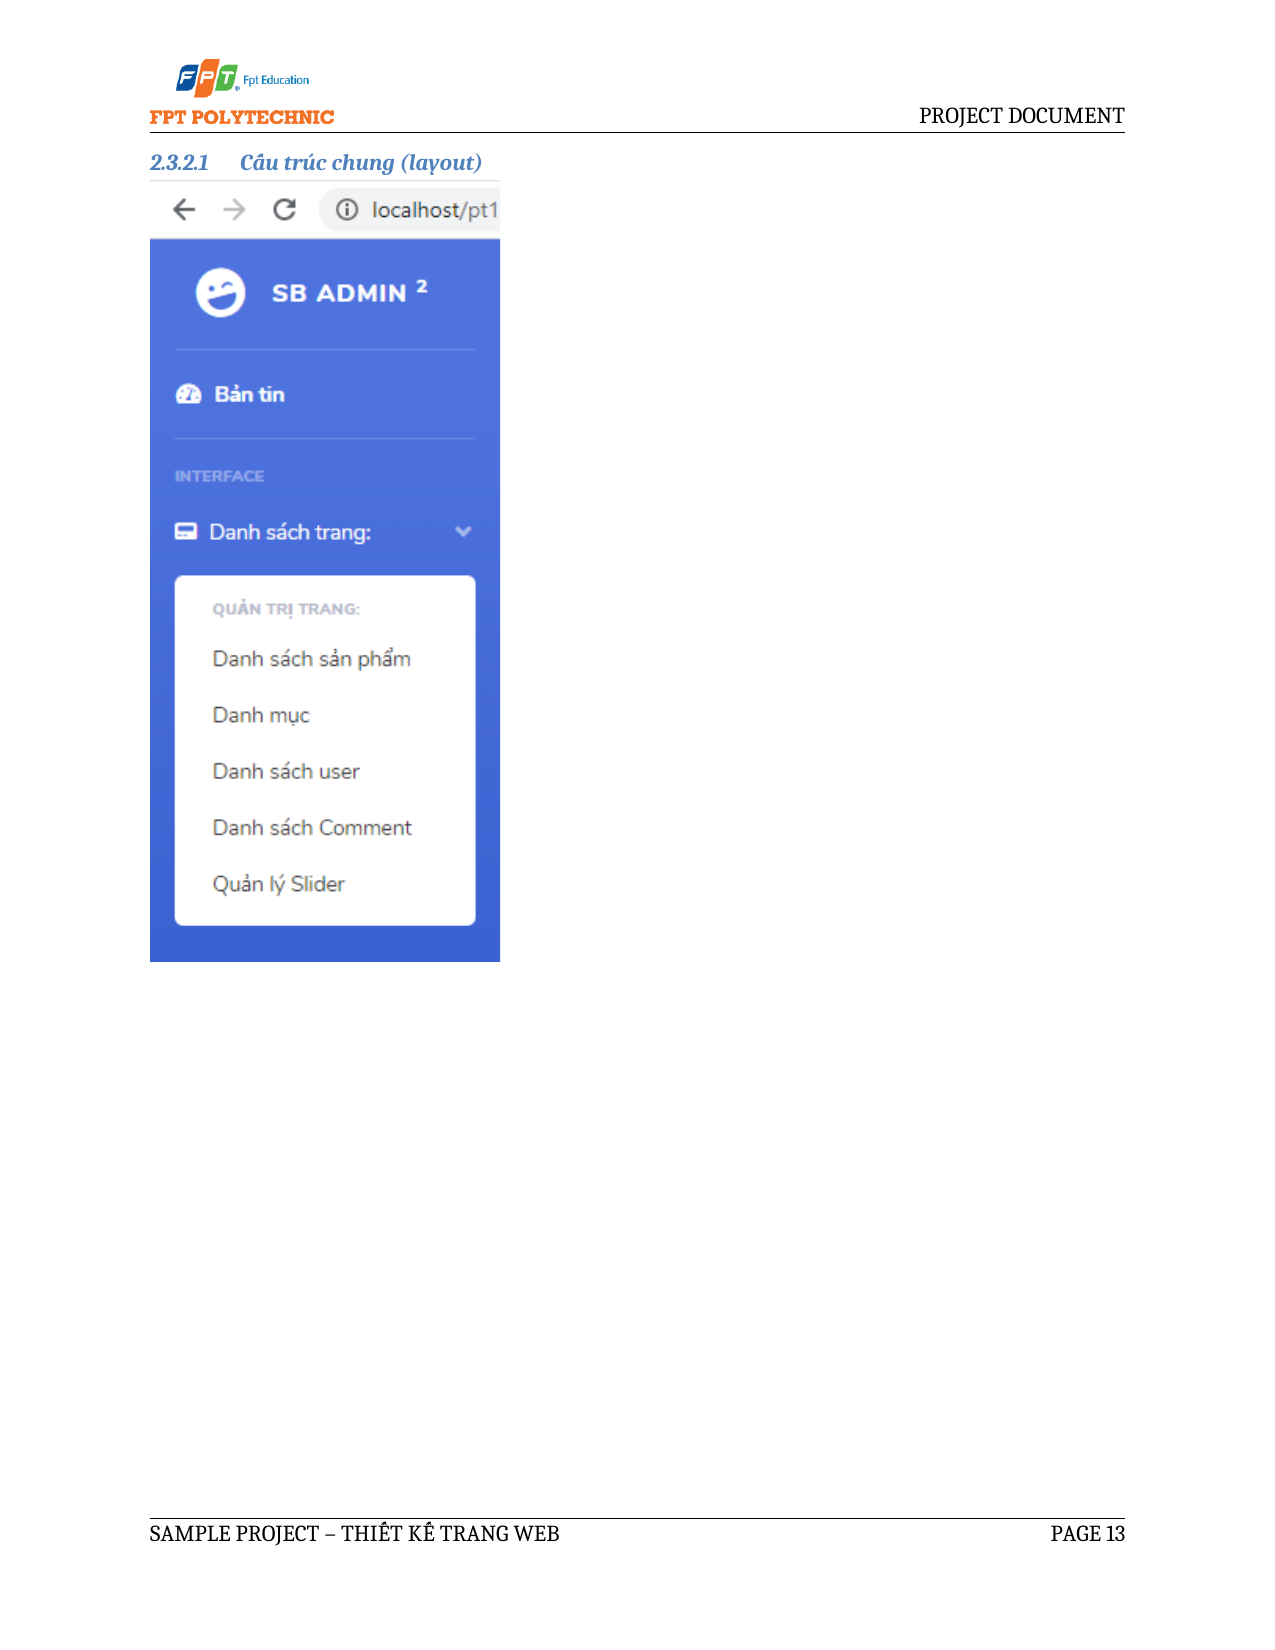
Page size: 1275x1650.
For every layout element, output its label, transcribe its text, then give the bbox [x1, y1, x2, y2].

picture [150, 180, 501, 962]
picture [150, 59, 336, 124]
subtitle Cấu trúc chung (layout) [150, 150, 1125, 176]
